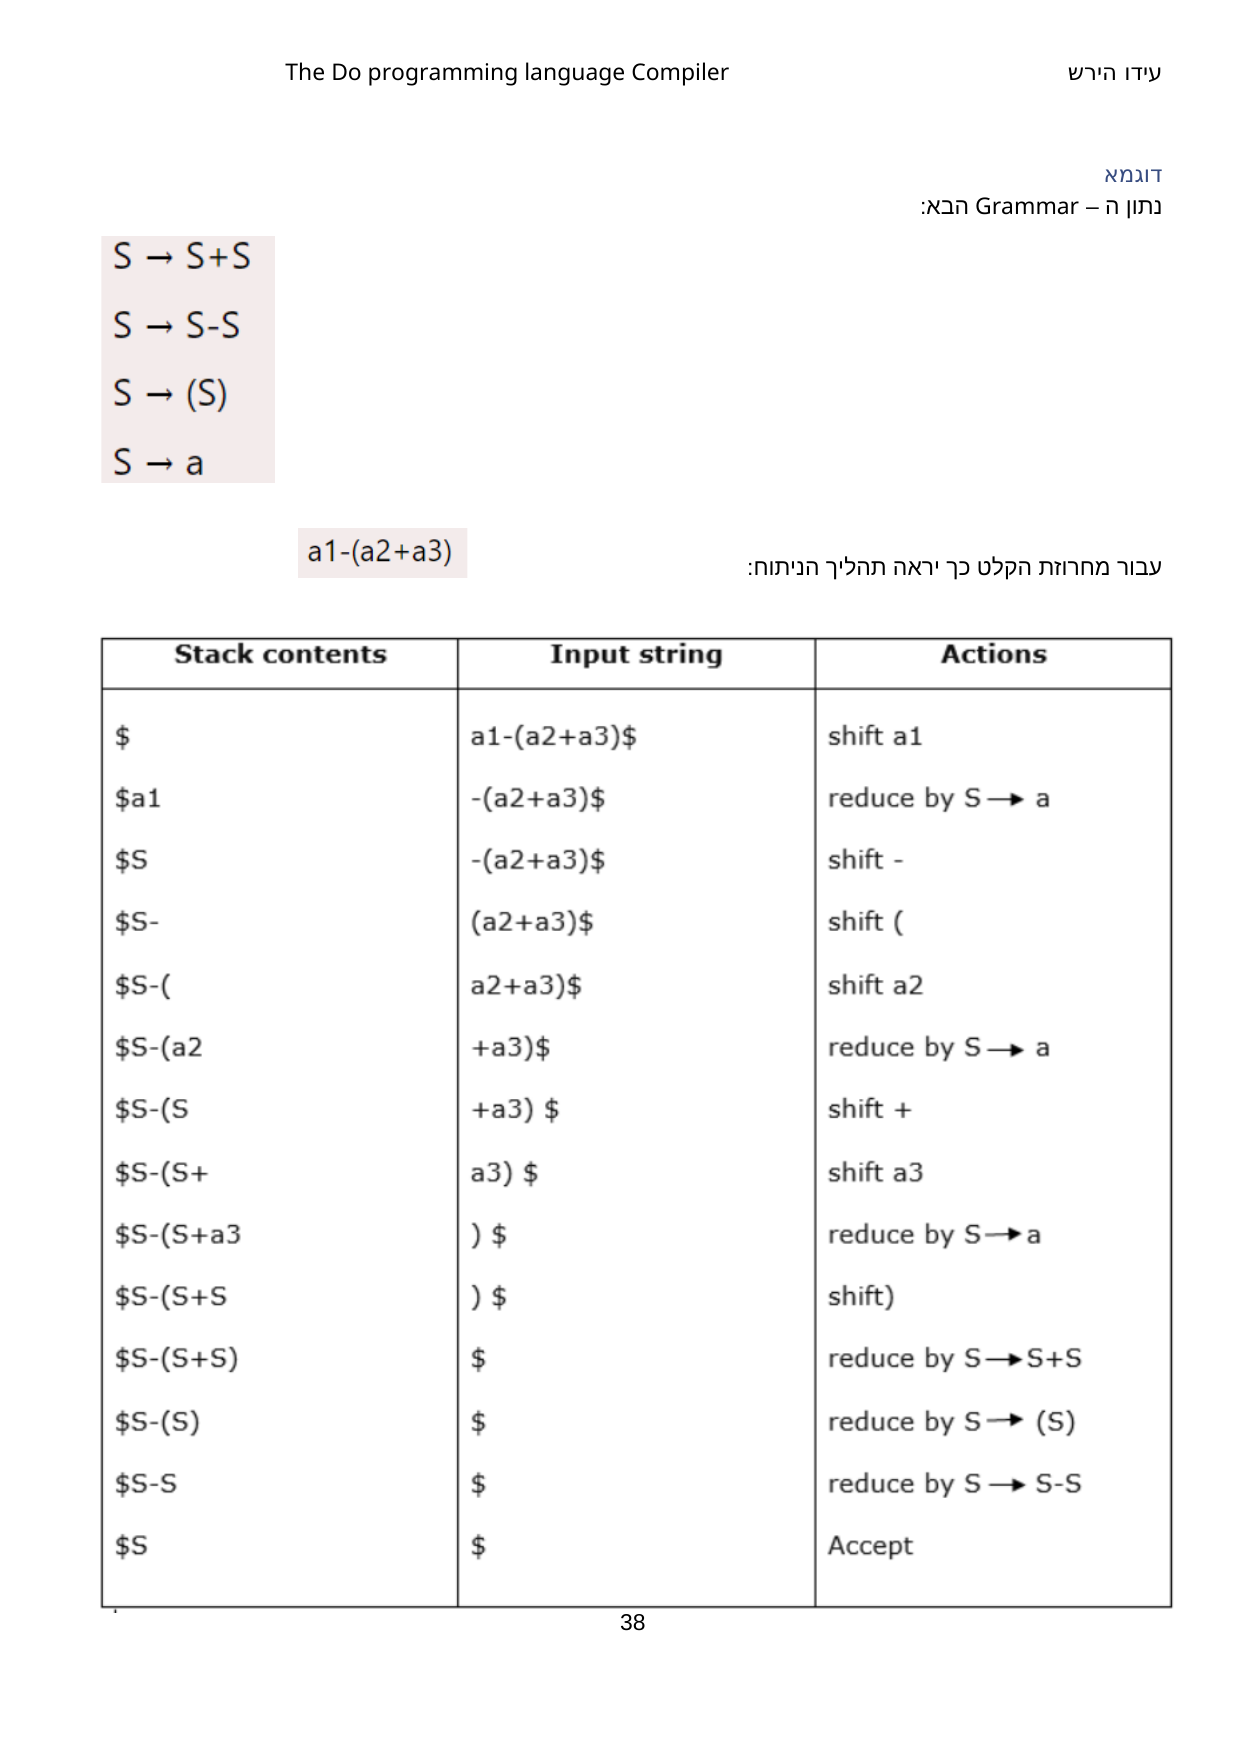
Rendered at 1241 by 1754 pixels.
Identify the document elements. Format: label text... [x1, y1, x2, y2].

text עבור מחרוזת הקלט כך יראה תהליך הניתוח: [103, 554, 1162, 581]
picture [101, 236, 275, 483]
subtitle דוגמא [103, 161, 1162, 188]
picture [95, 630, 1179, 1613]
text נתון ה – Grammar הבא: [103, 190, 1162, 221]
picture [298, 528, 468, 578]
